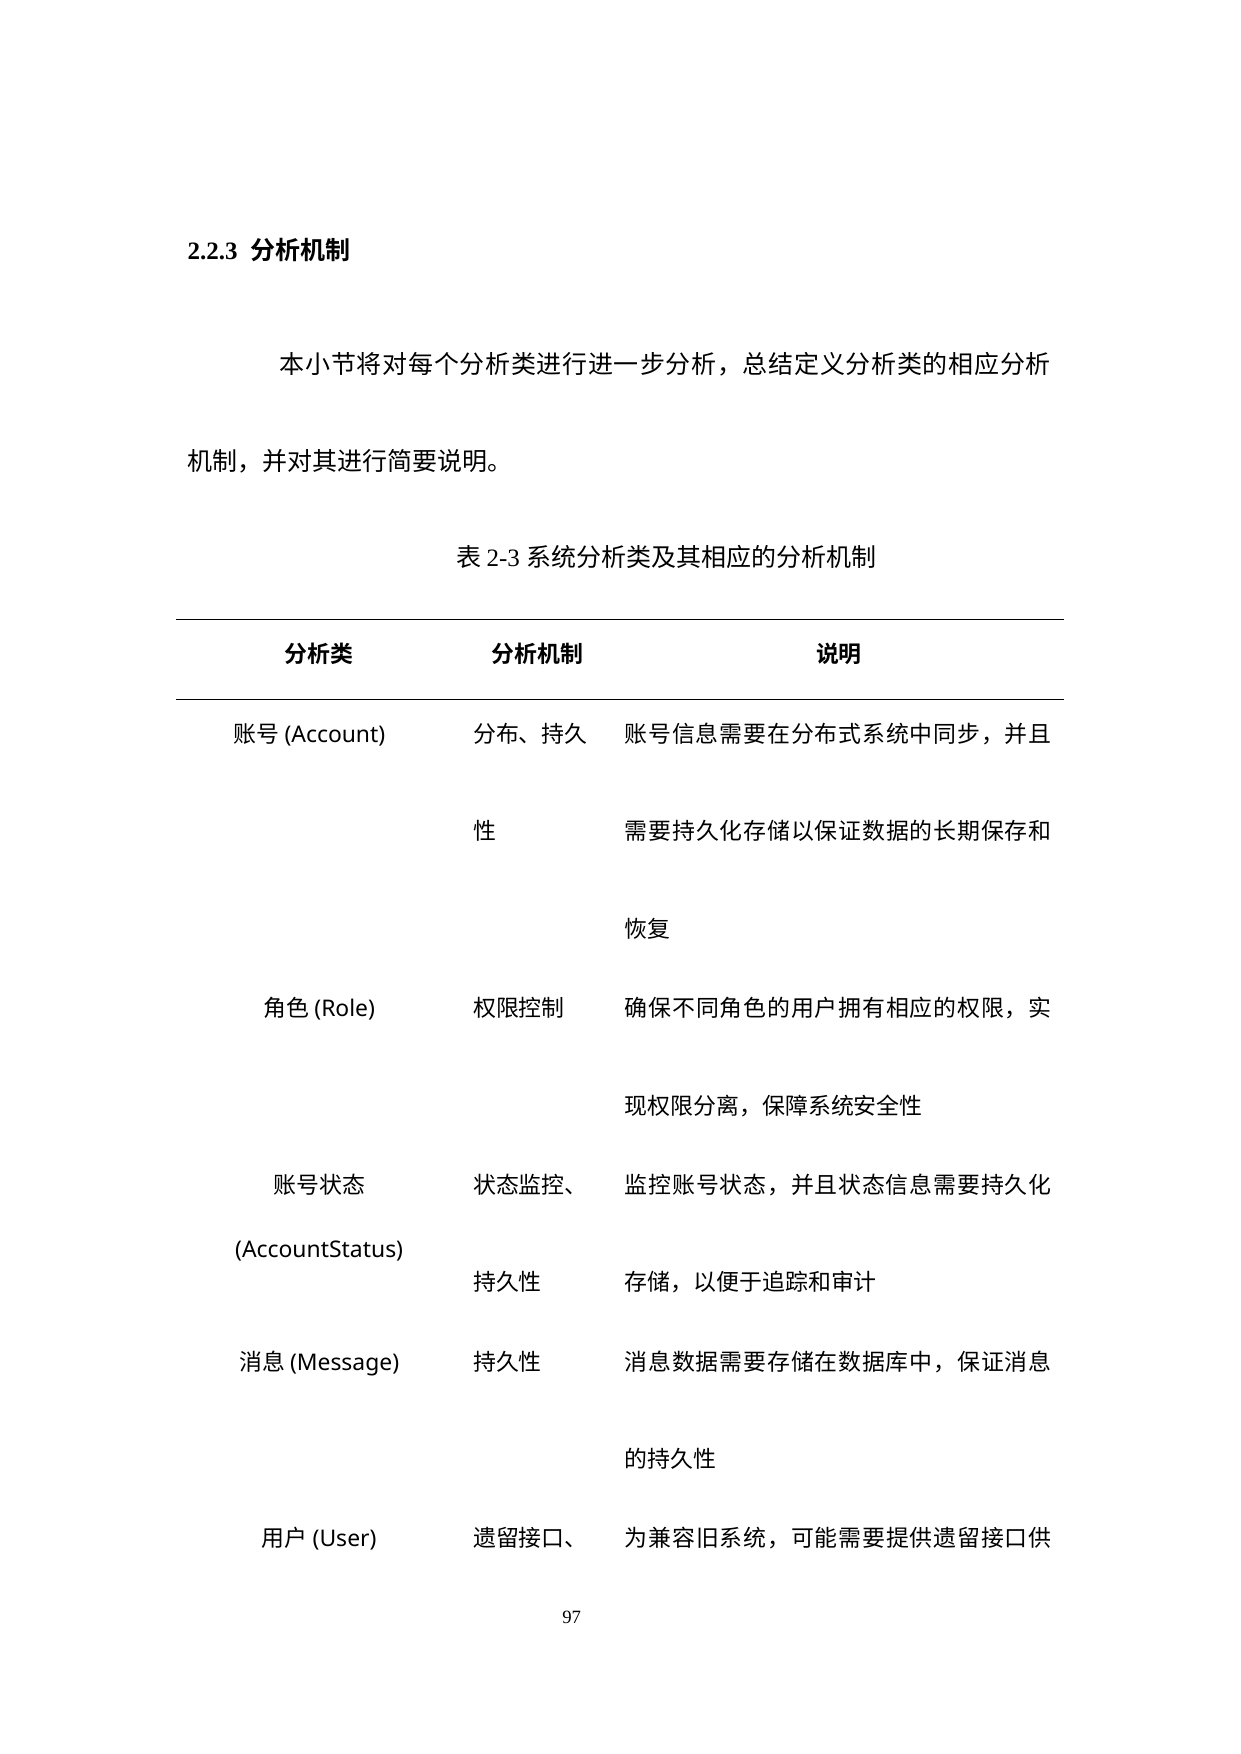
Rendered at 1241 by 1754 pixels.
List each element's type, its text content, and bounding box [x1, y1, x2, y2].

table_cell 权限控制 [462, 974, 613, 1151]
table_cell 账号 (Account) [176, 700, 462, 974]
text 表2-3 系统分析类及其相应的分析机制 [187, 523, 1053, 588]
table_cell 持久性 [462, 1328, 613, 1504]
table_cell 监控账号状态，并且状态信息需要持久化存储，以便于追踪和审计 [613, 1151, 1064, 1328]
table_header 说明 [613, 620, 1064, 699]
table_cell 消息数据需要存储在数据库中，保证消息的持久性 [613, 1328, 1064, 1504]
table_cell 状态监控、持久性 [462, 1151, 613, 1328]
table_cell 账号信息需要在分布式系统中同步，并且需要持久化存储以保证数据的长期保存和恢复 [613, 700, 1064, 974]
table_cell 确保不同角色的用户拥有相应的权限，实现权限分离，保障系统安全性 [613, 974, 1064, 1151]
table_cell 账号状态 (AccountStatus) [176, 1151, 462, 1328]
table_header 分析类 [176, 620, 462, 699]
table_cell 消息 (Message) [176, 1328, 462, 1504]
subtitle 分析机制 [187, 216, 1053, 281]
table_cell 分布、持久性 [462, 700, 613, 974]
table_cell 遗留接口、持久性 [462, 1505, 613, 1584]
table_cell 用户 (User) [176, 1505, 462, 1584]
text 本小节将对每个分析类进行进一步分析，总结定义分析类的相应分析机制，并对其进行简要说明。 [187, 330, 1053, 492]
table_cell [613, 1505, 1064, 1584]
table_header 分析机制 [462, 620, 613, 699]
table_cell 角色 (Role) [176, 974, 462, 1151]
